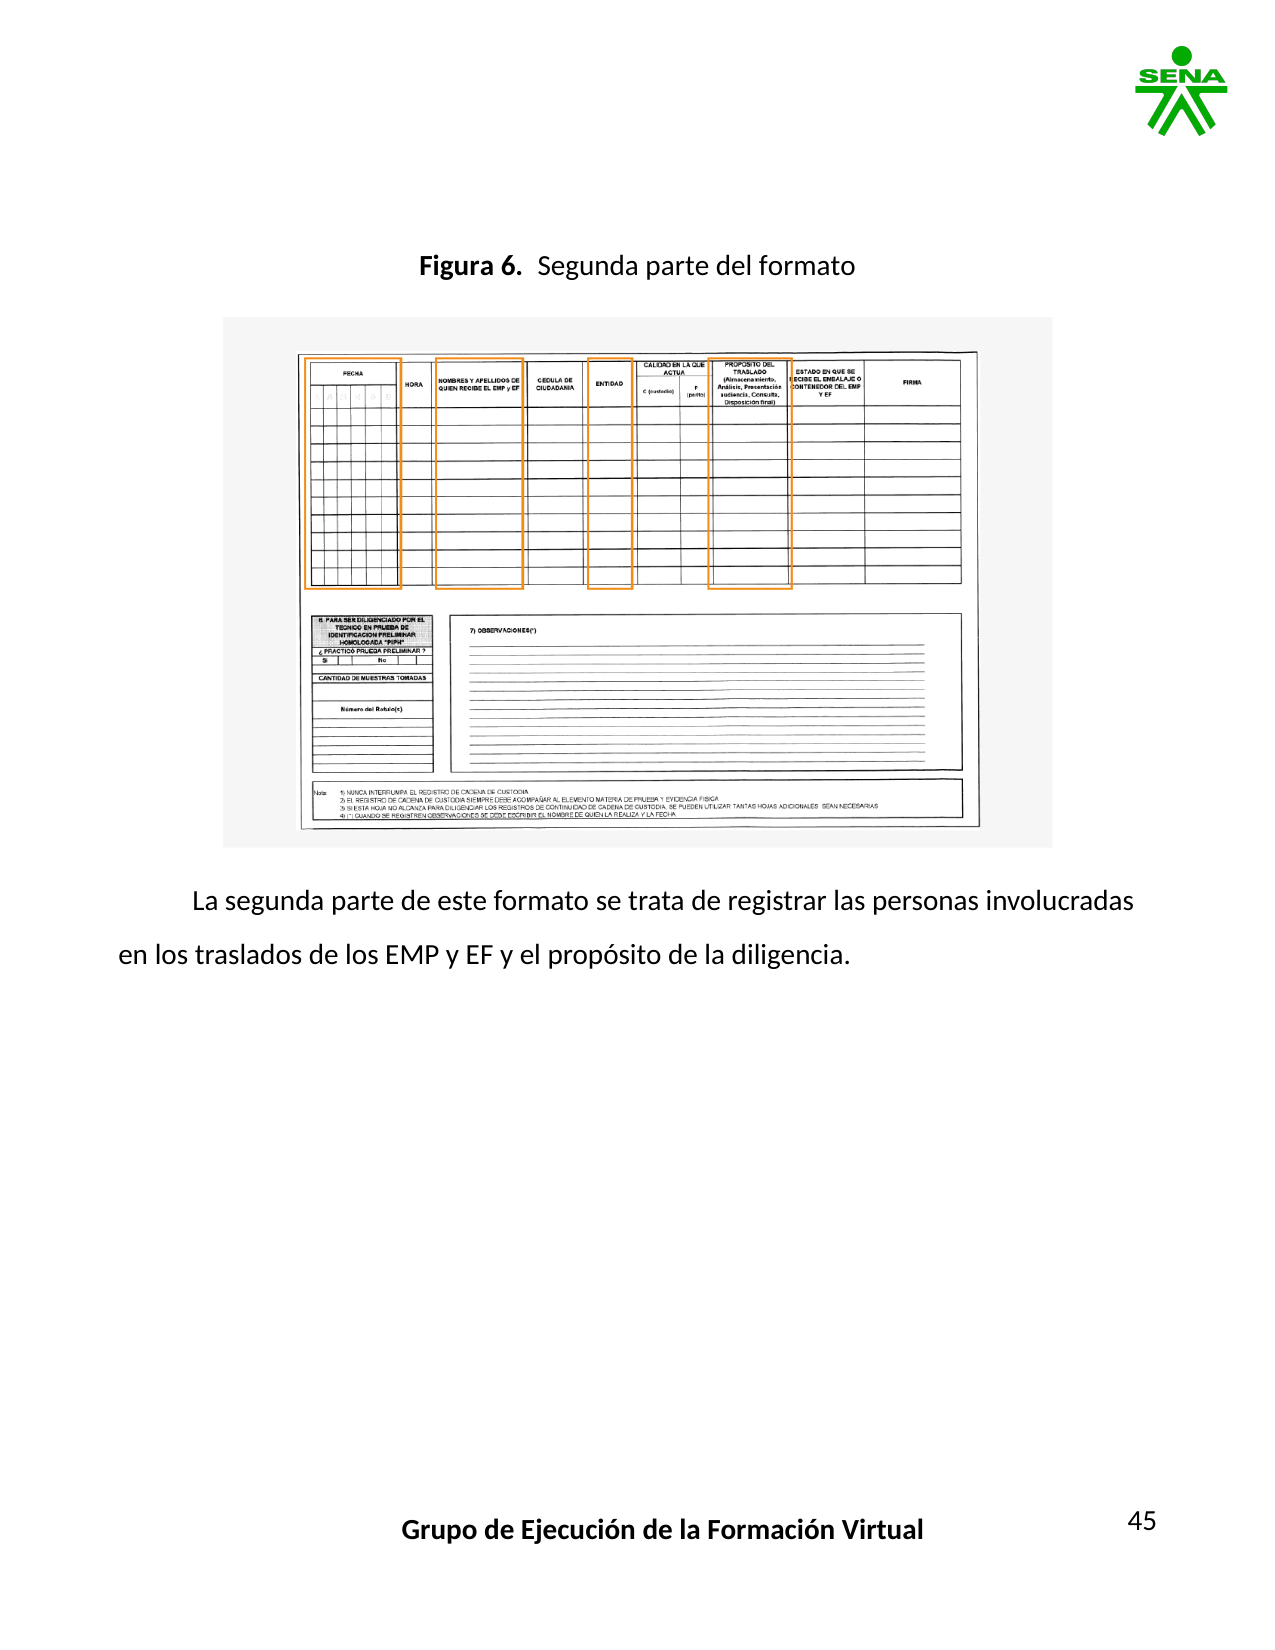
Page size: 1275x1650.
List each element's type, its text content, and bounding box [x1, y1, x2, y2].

picture [222, 317, 1053, 848]
picture [1135, 46, 1228, 136]
text La segunda parte de este formato se trata de registrar las personas involucradas en los traslados de los EMP y EF y el propósito de la diligencia. [118, 882, 1157, 971]
text Segunda parte del formato [118, 247, 1157, 283]
